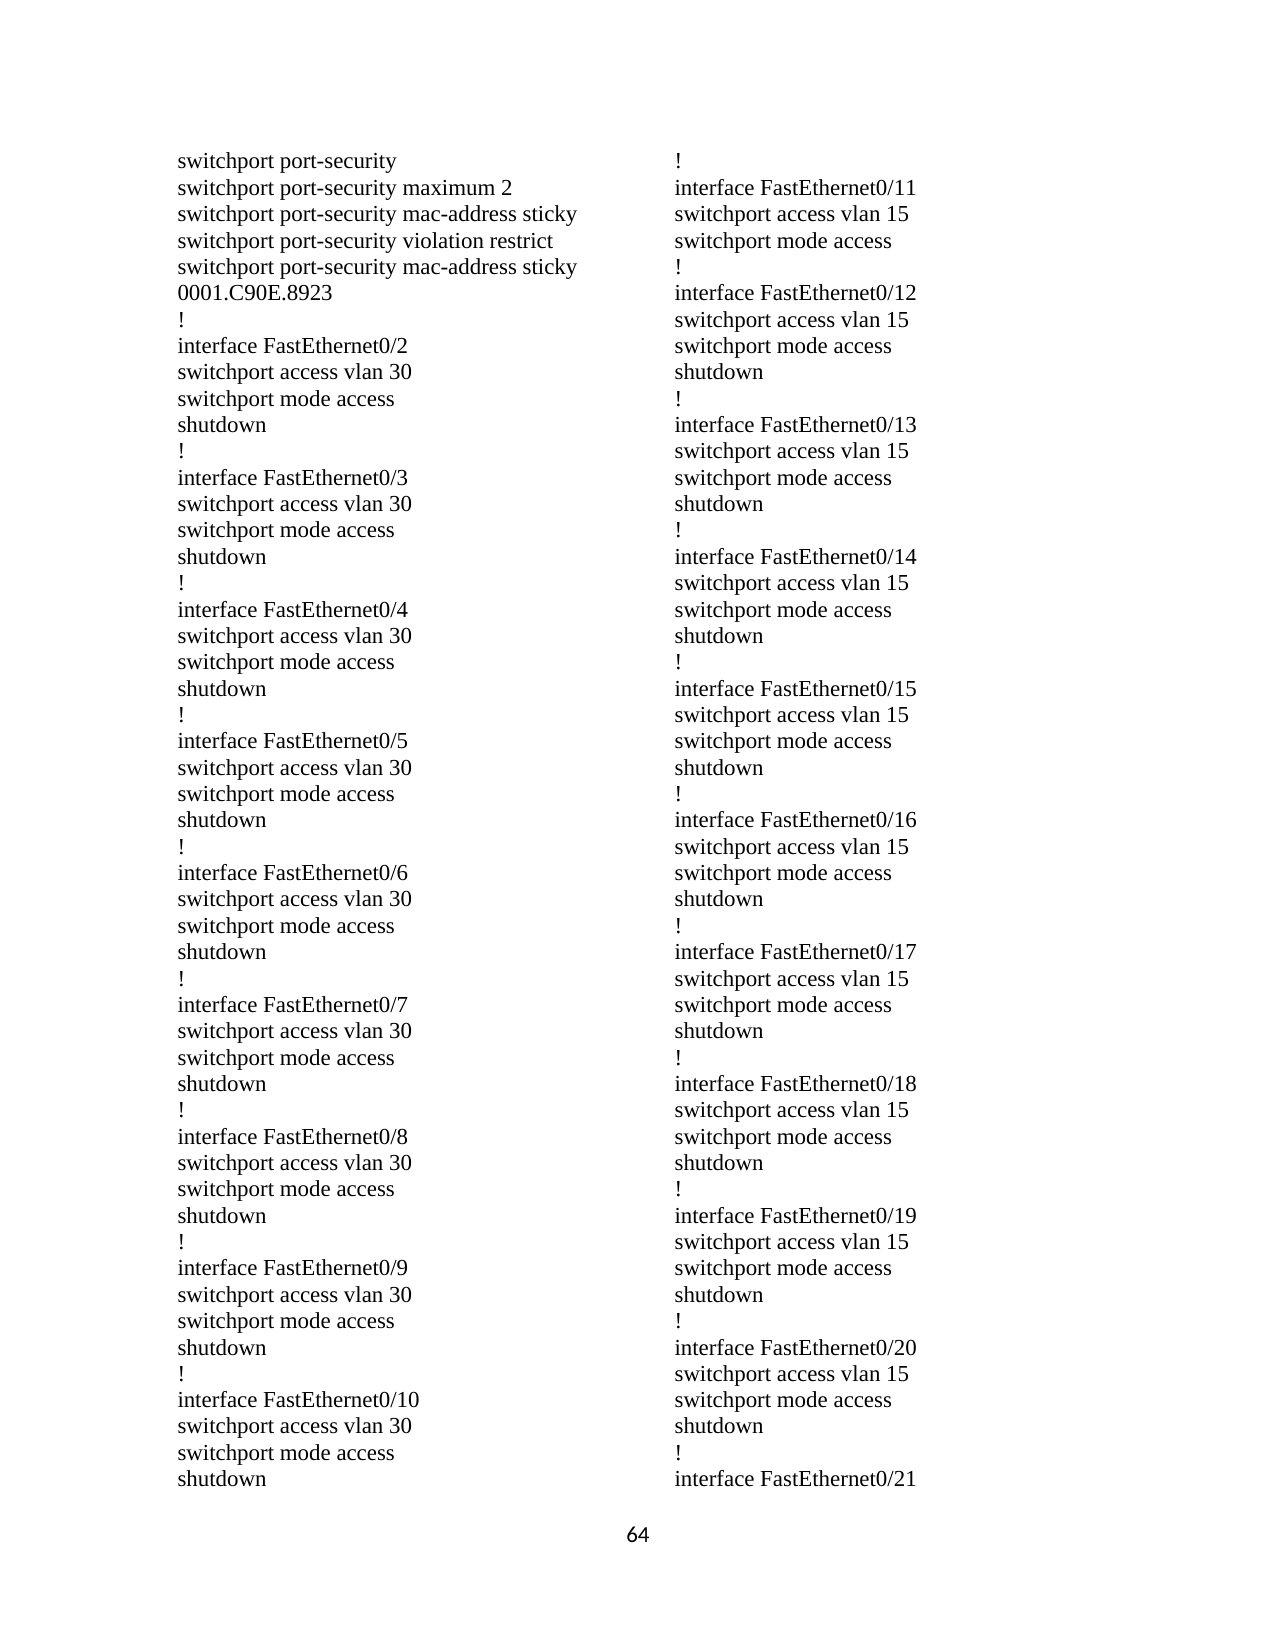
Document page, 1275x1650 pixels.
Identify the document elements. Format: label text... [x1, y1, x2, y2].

text ! [674, 385, 1098, 411]
text interface FastEthernet0/21 [674, 1465, 1098, 1492]
text switchport mode access [674, 332, 1098, 358]
text switchport mode access [177, 517, 601, 543]
text interface FastEthernet0/19 [674, 1202, 1098, 1228]
text ! [674, 648, 1098, 675]
text switchport mode access [177, 780, 601, 806]
text interface FastEthernet0/13 [674, 411, 1098, 437]
text switchport access vlan 30 [177, 754, 601, 780]
text shutdown [177, 1465, 601, 1492]
text shutdown [674, 490, 1098, 517]
text ! [674, 1044, 1098, 1070]
text shutdown [674, 754, 1098, 780]
text switchport mode access [177, 1044, 601, 1070]
text switchport access vlan 30 [177, 490, 601, 517]
text ! [674, 1439, 1098, 1465]
text ! [177, 306, 601, 332]
text switchport access vlan 30 [177, 358, 601, 385]
text ! [177, 1096, 601, 1123]
text shutdown [674, 1017, 1098, 1044]
text switchport port-security maximum 2 [177, 174, 601, 200]
text shutdown [177, 806, 601, 833]
text switchport mode access [177, 1175, 601, 1202]
text switchport port-security [177, 148, 601, 174]
text ! [674, 1175, 1098, 1202]
text interface FastEthernet0/2 [177, 332, 601, 358]
text switchport mode access [674, 727, 1098, 754]
text shutdown [177, 543, 601, 569]
text interface FastEthernet0/17 [674, 938, 1098, 964]
text interface FastEthernet0/11 [674, 174, 1098, 200]
text switchport mode access [674, 596, 1098, 622]
text shutdown [674, 358, 1098, 385]
text interface FastEthernet0/8 [177, 1123, 601, 1149]
text ! [177, 437, 601, 464]
text shutdown [177, 1202, 601, 1228]
text switchport access vlan 15 [674, 437, 1098, 464]
text ! [177, 833, 601, 859]
text interface FastEthernet0/10 [177, 1386, 601, 1413]
text switchport access vlan 30 [177, 1281, 601, 1307]
text shutdown [177, 411, 601, 437]
text switchport access vlan 30 [177, 886, 601, 912]
text switchport access vlan 15 [674, 200, 1098, 227]
text shutdown [674, 886, 1098, 912]
text switchport mode access [177, 912, 601, 938]
text shutdown [177, 1070, 601, 1096]
text switchport mode access [177, 385, 601, 411]
text interface FastEthernet0/16 [674, 806, 1098, 833]
text ! [674, 253, 1098, 279]
text switchport mode access [674, 464, 1098, 490]
text ! [674, 780, 1098, 806]
text shutdown [674, 1281, 1098, 1307]
text shutdown [674, 622, 1098, 648]
text interface FastEthernet0/12 [674, 279, 1098, 306]
text interface FastEthernet0/7 [177, 991, 601, 1017]
text interface FastEthernet0/9 [177, 1254, 601, 1281]
text switchport mode access [177, 648, 601, 675]
text shutdown [177, 1333, 601, 1360]
text interface FastEthernet0/4 [177, 596, 601, 622]
text shutdown [177, 675, 601, 701]
text interface FastEthernet0/3 [177, 464, 601, 490]
text switchport access vlan 30 [177, 1149, 601, 1175]
text switchport mode access [674, 227, 1098, 253]
text shutdown [177, 938, 601, 964]
text ! [674, 912, 1098, 938]
text switchport mode access [177, 1439, 601, 1465]
text switchport port-security mac-address sticky 0001.C90E.8923 [177, 253, 601, 306]
text switchport access vlan 30 [177, 1413, 601, 1439]
text ! [177, 1228, 601, 1254]
text interface FastEthernet0/5 [177, 727, 601, 754]
text switchport port-security mac-address sticky [177, 200, 601, 227]
text switchport mode access [674, 1254, 1098, 1281]
text ! [177, 701, 601, 727]
text switchport access vlan 15 [674, 833, 1098, 859]
text switchport mode access [674, 859, 1098, 886]
text switchport mode access [177, 1307, 601, 1333]
text ! [674, 148, 1098, 174]
text switchport access vlan 15 [674, 569, 1098, 596]
text interface FastEthernet0/6 [177, 859, 601, 886]
text switchport access vlan 15 [674, 1096, 1098, 1123]
text interface FastEthernet0/15 [674, 675, 1098, 701]
text interface FastEthernet0/18 [674, 1070, 1098, 1096]
text ! [674, 517, 1098, 543]
text interface FastEthernet0/14 [674, 543, 1098, 569]
text switchport access vlan 15 [674, 1228, 1098, 1254]
text switchport mode access [674, 991, 1098, 1017]
text switchport port-security violation restrict [177, 227, 601, 253]
text ! [177, 1360, 601, 1386]
text switchport access vlan 30 [177, 622, 601, 648]
text ! [177, 964, 601, 991]
text ! [177, 569, 601, 596]
text switchport access vlan 15 [674, 701, 1098, 727]
text shutdown [674, 1413, 1098, 1439]
text switchport access vlan 15 [674, 306, 1098, 332]
text shutdown [674, 1149, 1098, 1175]
text ! [674, 1307, 1098, 1333]
text switchport mode access [674, 1123, 1098, 1149]
text switchport access vlan 15 [674, 1360, 1098, 1386]
text interface FastEthernet0/20 [674, 1333, 1098, 1360]
text switchport access vlan 30 [177, 1017, 601, 1044]
text switchport mode access [674, 1386, 1098, 1413]
text switchport access vlan 15 [674, 964, 1098, 991]
